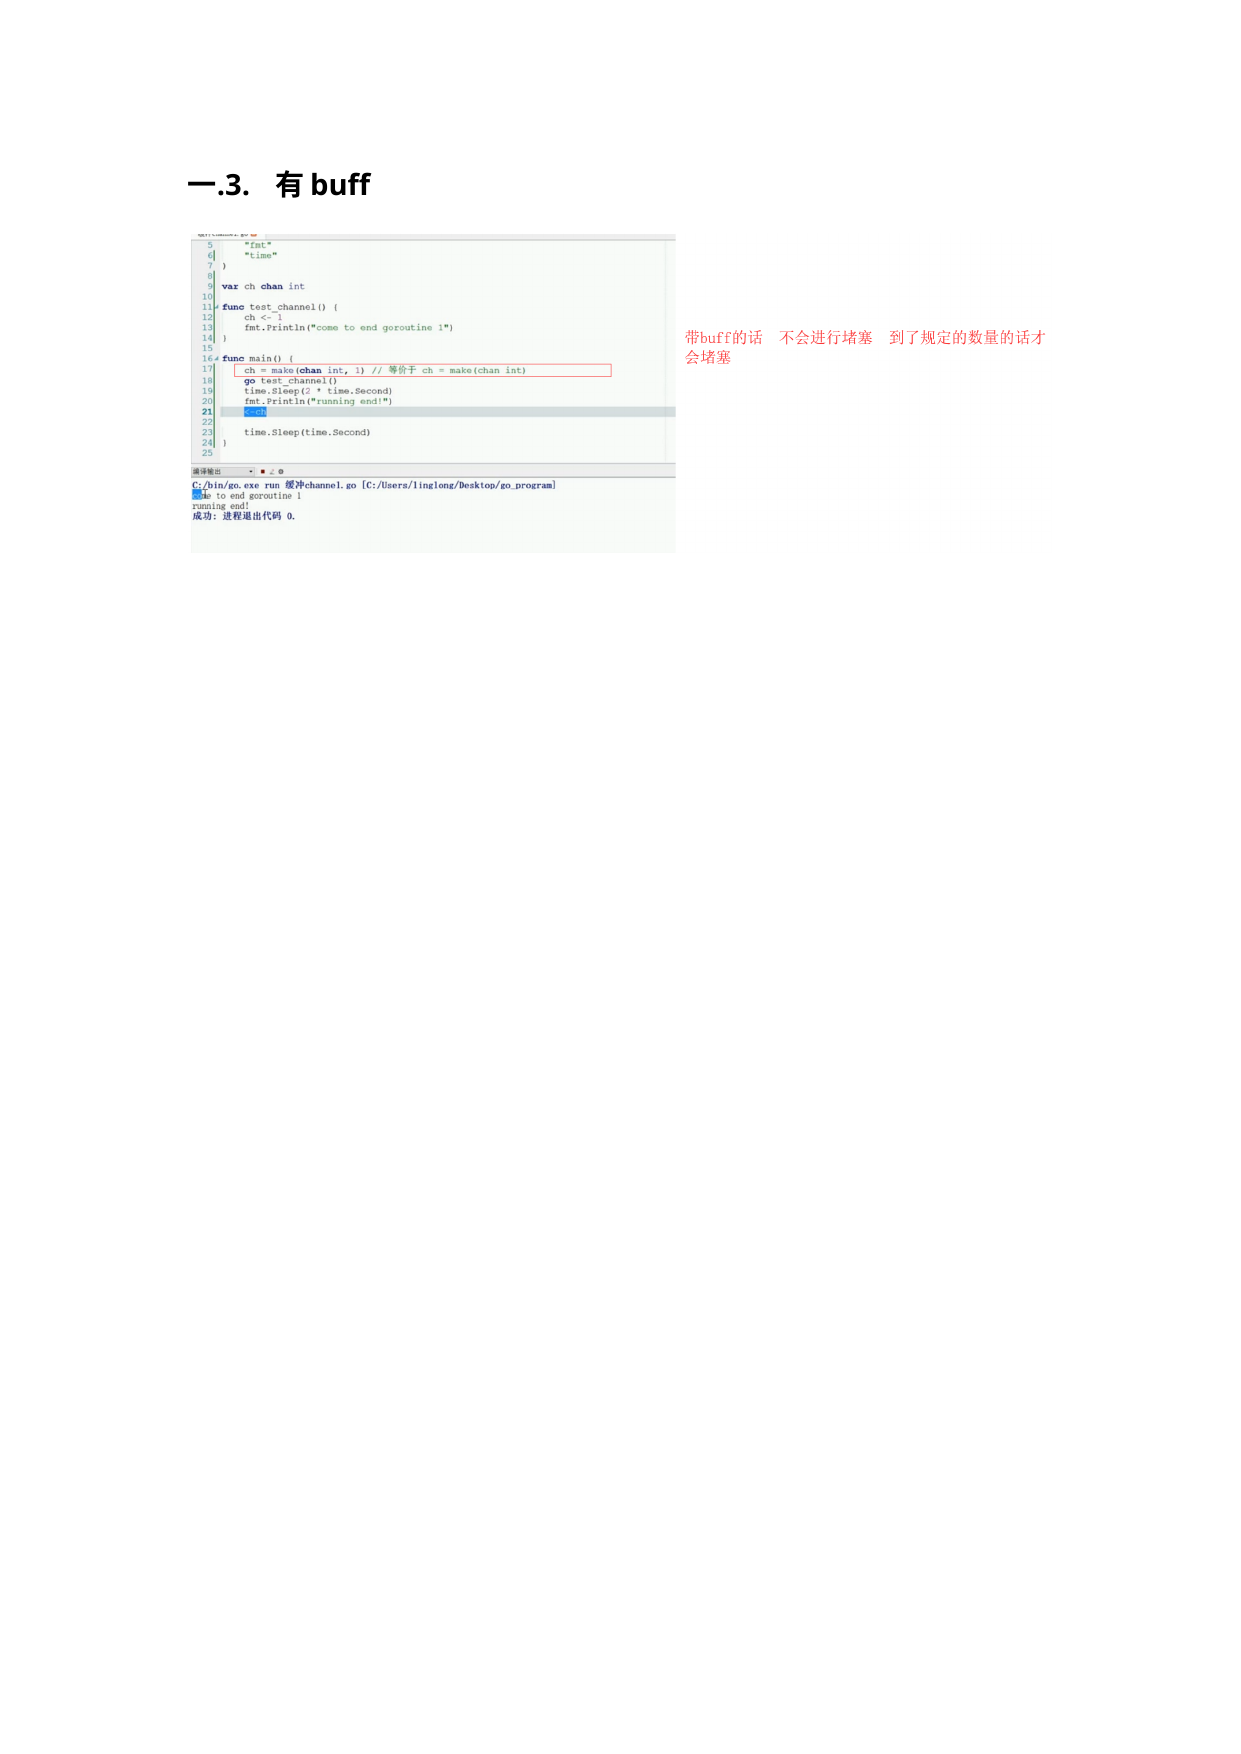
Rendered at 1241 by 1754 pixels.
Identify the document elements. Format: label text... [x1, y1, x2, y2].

subtitle 有buff [187, 162, 1053, 204]
picture [187, 233, 1052, 553]
